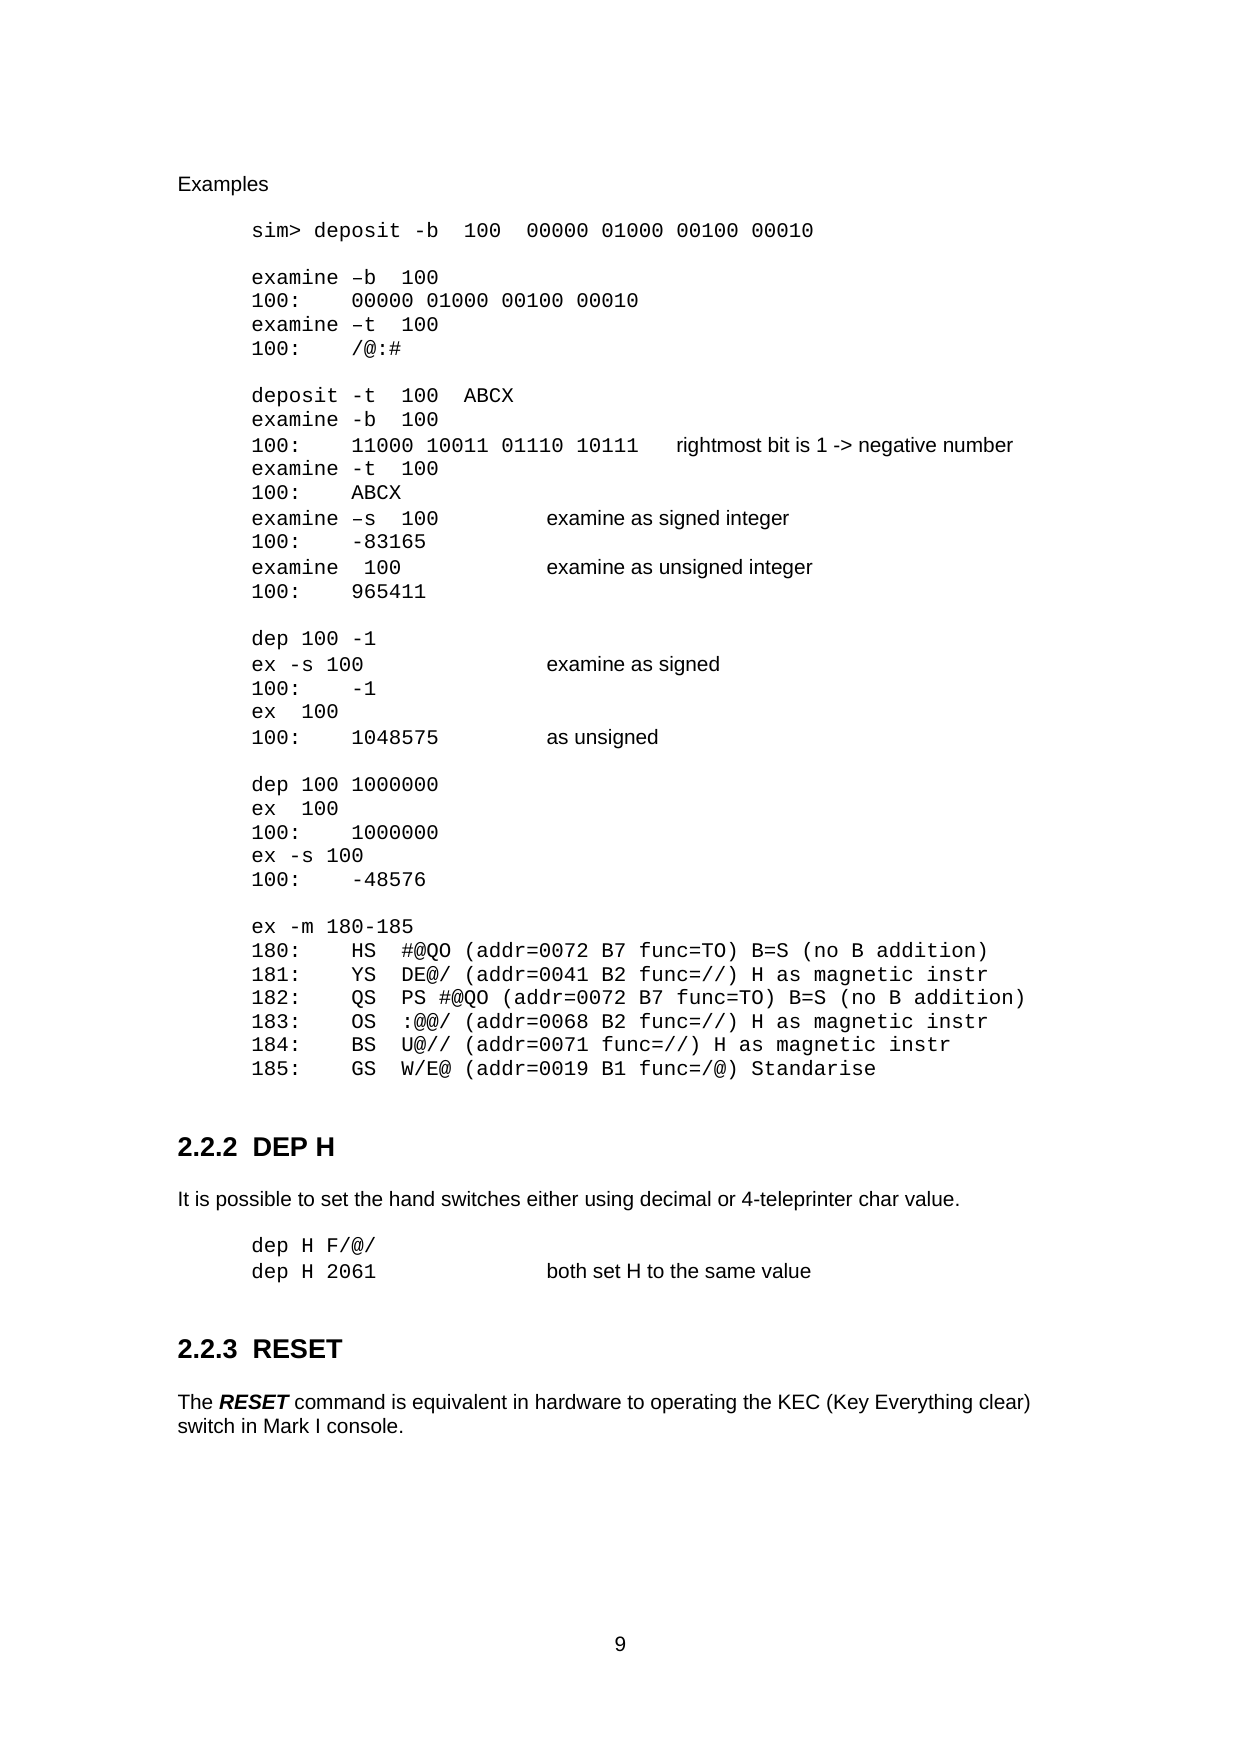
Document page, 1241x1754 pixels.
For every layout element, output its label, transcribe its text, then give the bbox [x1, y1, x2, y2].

text 100: 11000 10011 01110 10111 rightmost bit is 1 -> negative number [251, 432, 1063, 458]
text 182: QS PS #@QO (addr=0072 B7 func=TO) B=S (no B addition) [251, 987, 1063, 1011]
text examine 100 examine as unsigned integer [251, 555, 1063, 581]
text deposit -t 100 ABCX [251, 385, 1063, 409]
text ex -m 180-185 [251, 916, 1063, 940]
text 100: 965411 [251, 581, 1063, 604]
subtitle RESET [177, 1333, 1063, 1364]
text dep 100 1000000 [251, 774, 1063, 798]
text dep H 2061 both set H to the same value [251, 1258, 1063, 1284]
text sim> deposit -b 100 00000 01000 00100 00010 [251, 219, 1063, 243]
text It is possible to set the hand switches either using decimal or 4-teleprinter char value. [177, 1187, 1063, 1211]
text 100: /@:# [251, 338, 1063, 361]
text examine -t 100 [251, 458, 1063, 482]
text examine –b 100 [251, 267, 1063, 291]
text examine -b 100 [251, 409, 1063, 432]
text 100: 00000 01000 00100 00010 [251, 291, 1063, 314]
text ex -s 100 [251, 845, 1063, 869]
text 100: 1048575 as unsigned [251, 725, 1063, 751]
text ex 100 [251, 701, 1063, 725]
text 100: -48576 [251, 869, 1063, 893]
text 183: OS :@@/ (addr=0068 B2 func=//) H as magnetic instr [251, 1011, 1063, 1034]
text examine –s 100 examine as signed integer [251, 506, 1063, 531]
text ex -s 100 examine as signed [251, 652, 1063, 678]
text 185: GS W/E@ (addr=0019 B1 func=/@) Standarise [251, 1058, 1063, 1082]
text 180: HS #@QO (addr=0072 B7 func=TO) B=S (no B addition) [251, 940, 1063, 963]
text 181: YS DE@/ (addr=0041 B2 func=//) H as magnetic instr [251, 963, 1063, 987]
text ex 100 [251, 798, 1063, 822]
text 184: BS U@// (addr=0071 func=//) H as magnetic instr [251, 1034, 1063, 1058]
text dep 100 -1 [251, 628, 1063, 652]
text dep H F/@/ [251, 1235, 1063, 1258]
text 100: 1000000 [251, 822, 1063, 845]
text 100: -1 [251, 678, 1063, 701]
text 100: -83165 [251, 531, 1063, 555]
text 100: ABCX [251, 482, 1063, 506]
text examine –t 100 [251, 314, 1063, 338]
text The RESET command is equivalent in hardware to operating the KEC (Key Everything clear) switch in Mark I console. [177, 1389, 1063, 1437]
text Examples [177, 172, 1063, 196]
subtitle DEP H [177, 1131, 1063, 1162]
